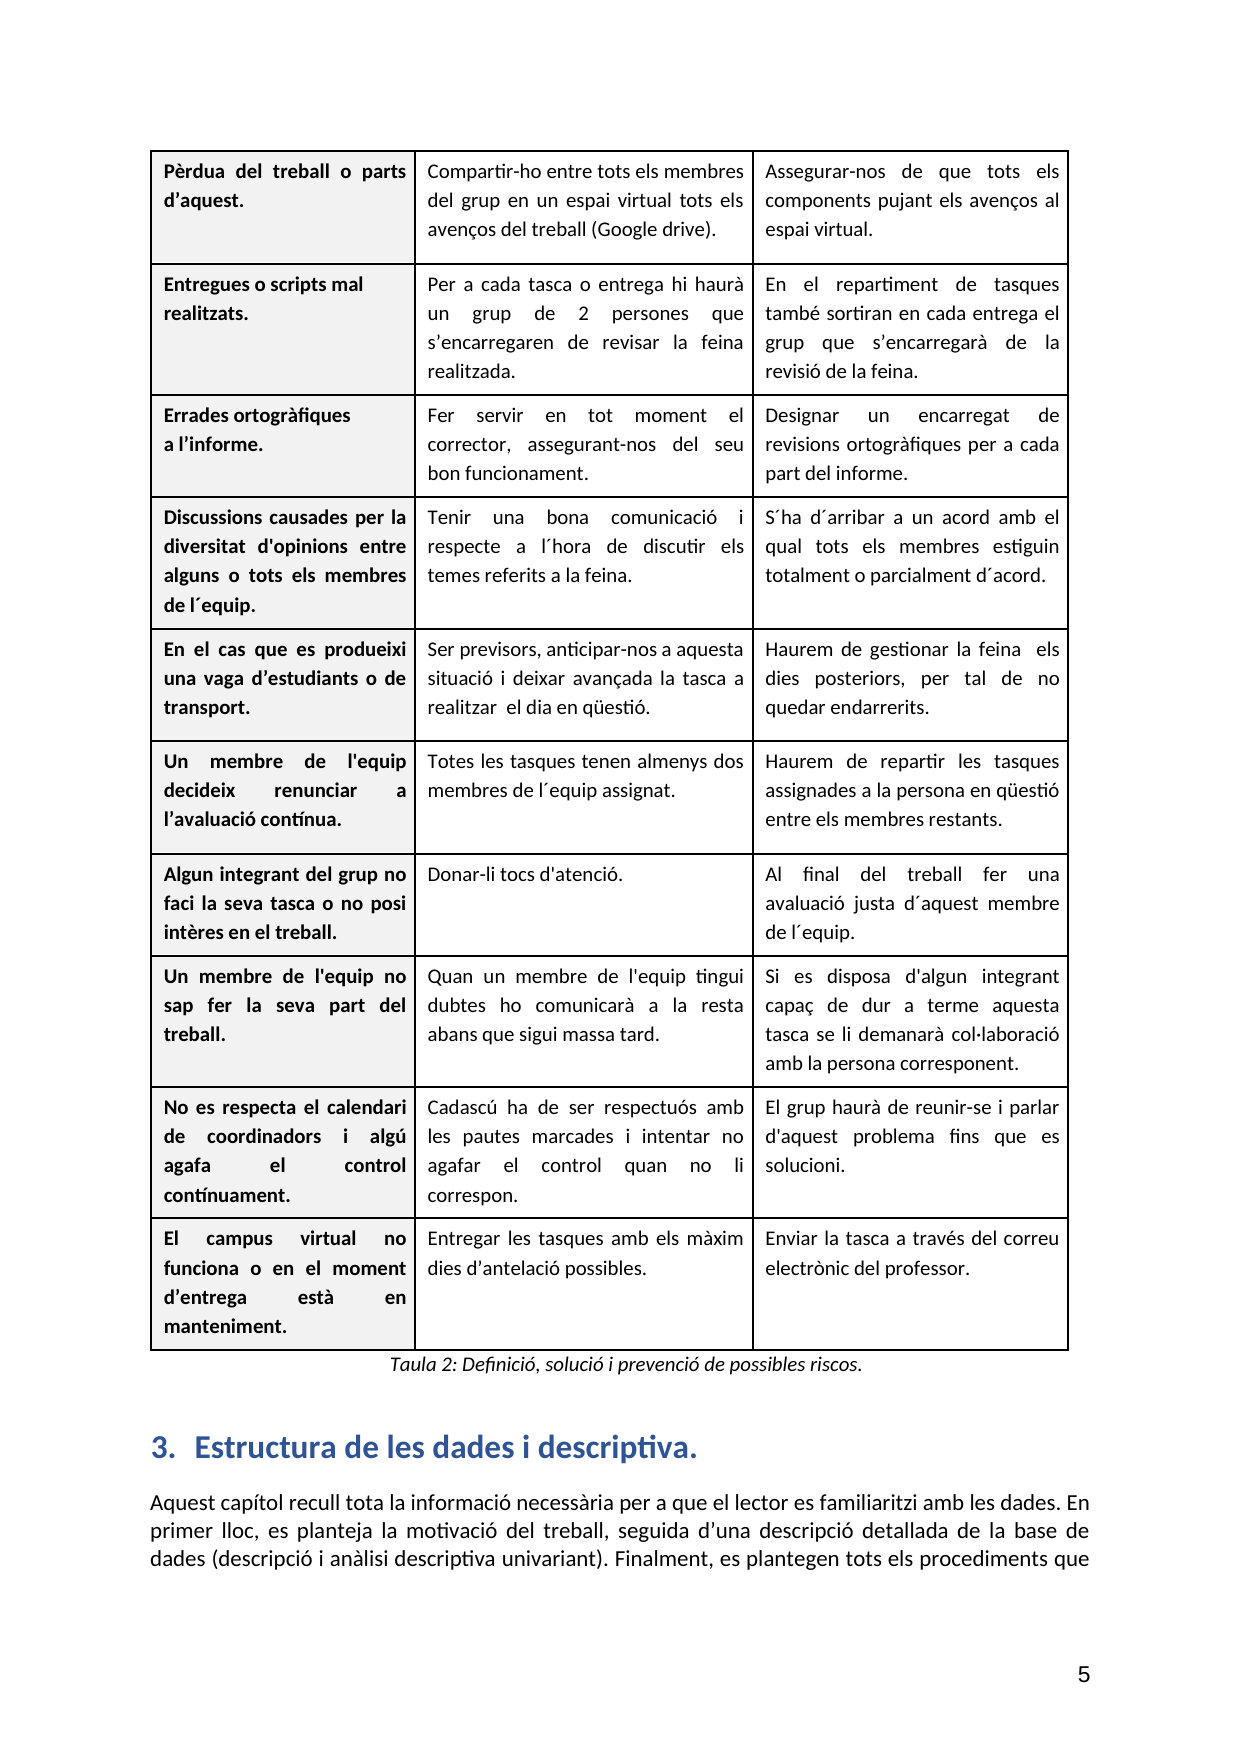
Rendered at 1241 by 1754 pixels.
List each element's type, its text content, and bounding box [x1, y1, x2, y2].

table_cell Un membre de l'equip no sap fer la seva part del treball. [152, 957, 414, 1086]
table_cell Tenir una bona comunicació i respecte a l´hora de discutir els temes referits a la feina. [416, 498, 752, 627]
table_cell Errades ortogràfiques a l’informe. [152, 396, 414, 496]
table_cell Assegurar-nos de que tots els components pujant els avenços al espai virtual. [754, 152, 1067, 262]
table_cell Entregar les tasques amb els màxim dies d’antelació possibles. [416, 1219, 752, 1349]
table_cell Donar-li tocs d'atenció. [416, 855, 752, 954]
table_cell Cadascú ha de ser respectuós amb les pautes marcades i intentar no agafar el control quan no li correspon. [416, 1088, 752, 1217]
table_cell Fer servir en tot moment el corrector, assegurant-nos del seu bon funcionament. [416, 396, 752, 496]
table_cell Quan un membre de l'equip tingui dubtes ho comunicarà a la resta abans que sigui massa tard. [416, 957, 752, 1086]
table_cell En el cas que es produeixi una vaga d’estudiants o de transport. [152, 630, 414, 740]
table_cell Discussions causades per la diversitat d'opinions entre alguns o tots els membres de l´equip. [152, 498, 414, 627]
table_cell Algun integrant del grup no faci la seva tasca o no posi intères en el treball. [152, 855, 414, 954]
table_cell El campus virtual no funciona o en el moment d’entrega està en manteniment. [152, 1219, 414, 1349]
table_cell Haurem de gestionar la feina els dies posteriors, per tal de no quedar endarrerits. [754, 630, 1067, 740]
table_cell En el repartiment de tasques també sortiran en cada entrega el grup que s’encarregarà de la revisió de la feina. [754, 265, 1067, 394]
table_cell Per a cada tasca o entrega hi haurà un grup de 2 persones que s’encarregaren de revisar la feina realitzada. [416, 265, 752, 394]
table_cell Pèrdua del treball o parts d’aquest. [152, 152, 414, 262]
table_cell Al final del treball fer una avaluació justa d´aquest membre de l´equip. [754, 855, 1067, 954]
table_cell Ser previsors, anticipar-nos a aquesta situació i deixar avançada la tasca a realitzar el dia en qüestió. [416, 630, 752, 740]
table_cell Si es disposa d'algun integrant capaç de dur a terme aquesta tasca se li demanarà col·laboració amb la persona corresponent. [754, 957, 1067, 1086]
table_cell Designar un encarregat de revisions ortogràfiques per a cada part del informe. [754, 396, 1067, 496]
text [150, 1488, 1092, 1572]
table_cell Enviar la tasca a través del correu electrònic del professor. [754, 1219, 1067, 1349]
table_cell Un membre de l'equip decideix renunciar a l’avaluació contínua. [152, 742, 414, 852]
table_cell Entregues o scripts mal realitzats. [152, 265, 414, 394]
table_cell Totes les tasques tenen almenys dos membres de l´equip assignat. [416, 742, 752, 852]
table_cell Compartir-ho entre tots els membres del grup en un espai virtual tots els avenços del treball (Google drive). [416, 152, 752, 262]
table_cell No es respecta el calendari de coordinadors i algú agafa el control contínuament. [152, 1088, 414, 1217]
table_cell El grup haurà de reunir-se i parlar d'aquest problema fins que es solucioni. [754, 1088, 1067, 1217]
table_cell Haurem de repartir les tasques assignades a la persona en qüestió entre els membres restants. [754, 742, 1067, 852]
table_cell S´ha d´arribar a un acord amb el qual tots els membres estiguin totalment o parcialment d´acord. [754, 498, 1067, 627]
text Taula 2: Definició, solució i prevenció de possibles riscos. [164, 1351, 1090, 1376]
subtitle 3. Estructura de les dades i descriptiva. [151, 1426, 1090, 1467]
